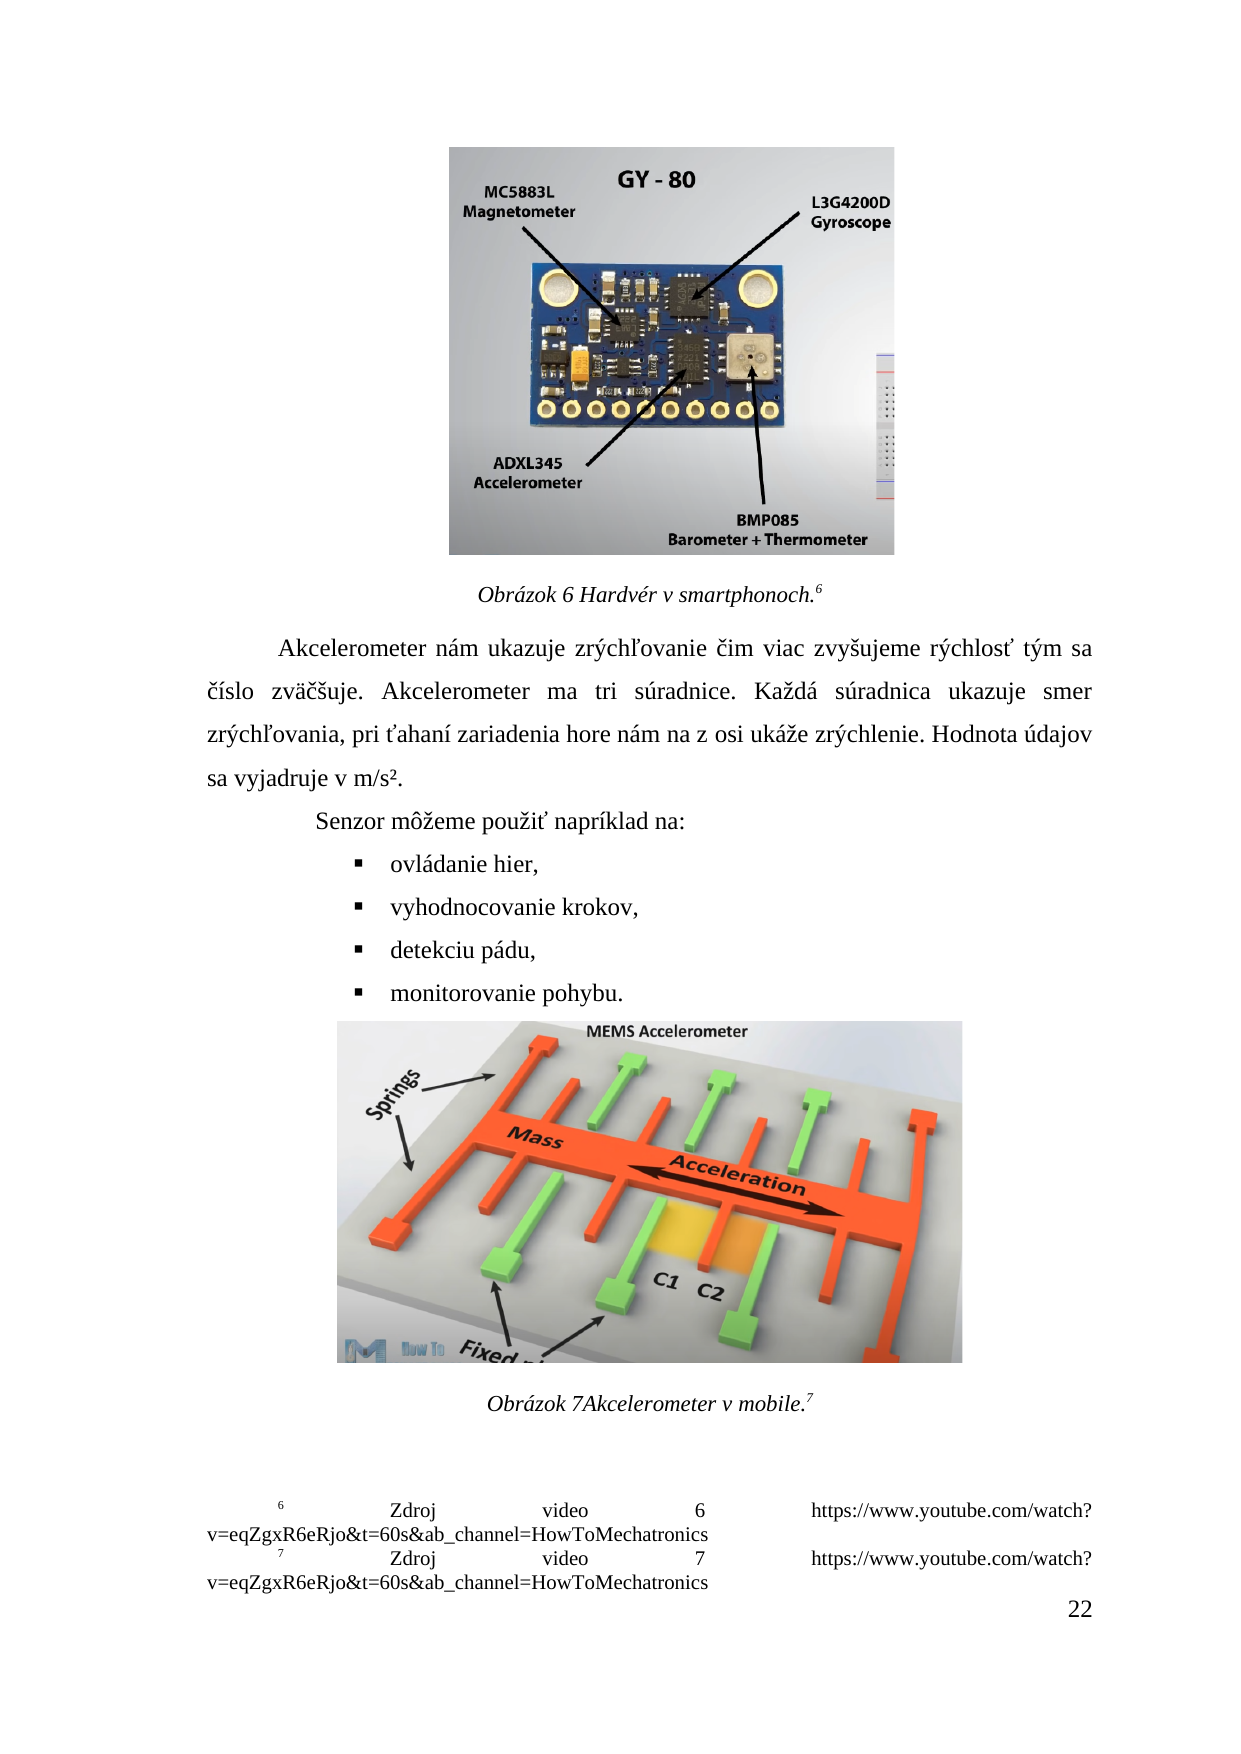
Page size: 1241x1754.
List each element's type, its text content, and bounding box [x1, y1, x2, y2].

text Akcelerometer nám ukazuje zrýchľovanie čim viac zvyšujeme rýchlosť tým sa číslo zväčšuje. Akcelerometer ma tri súradnice. Každá súradnica ukazuje smer zrýchľovania, pri ťahaní zariadenia hore nám na z osi ukáže zrýchlenie. Hodnota údajov sa vyjadruje v m/s². [207, 633, 1092, 791]
list monitorovanie pohybu. [353, 978, 1092, 1007]
picture [337, 1021, 963, 1363]
list ovládanie hier, [353, 849, 1092, 878]
text Senzor môžeme použiť napríklad na: [244, 806, 1092, 834]
picture [449, 147, 895, 555]
list detekciu pádu, [353, 935, 1092, 964]
list vyhodnocovanie krokov, [353, 892, 1092, 921]
